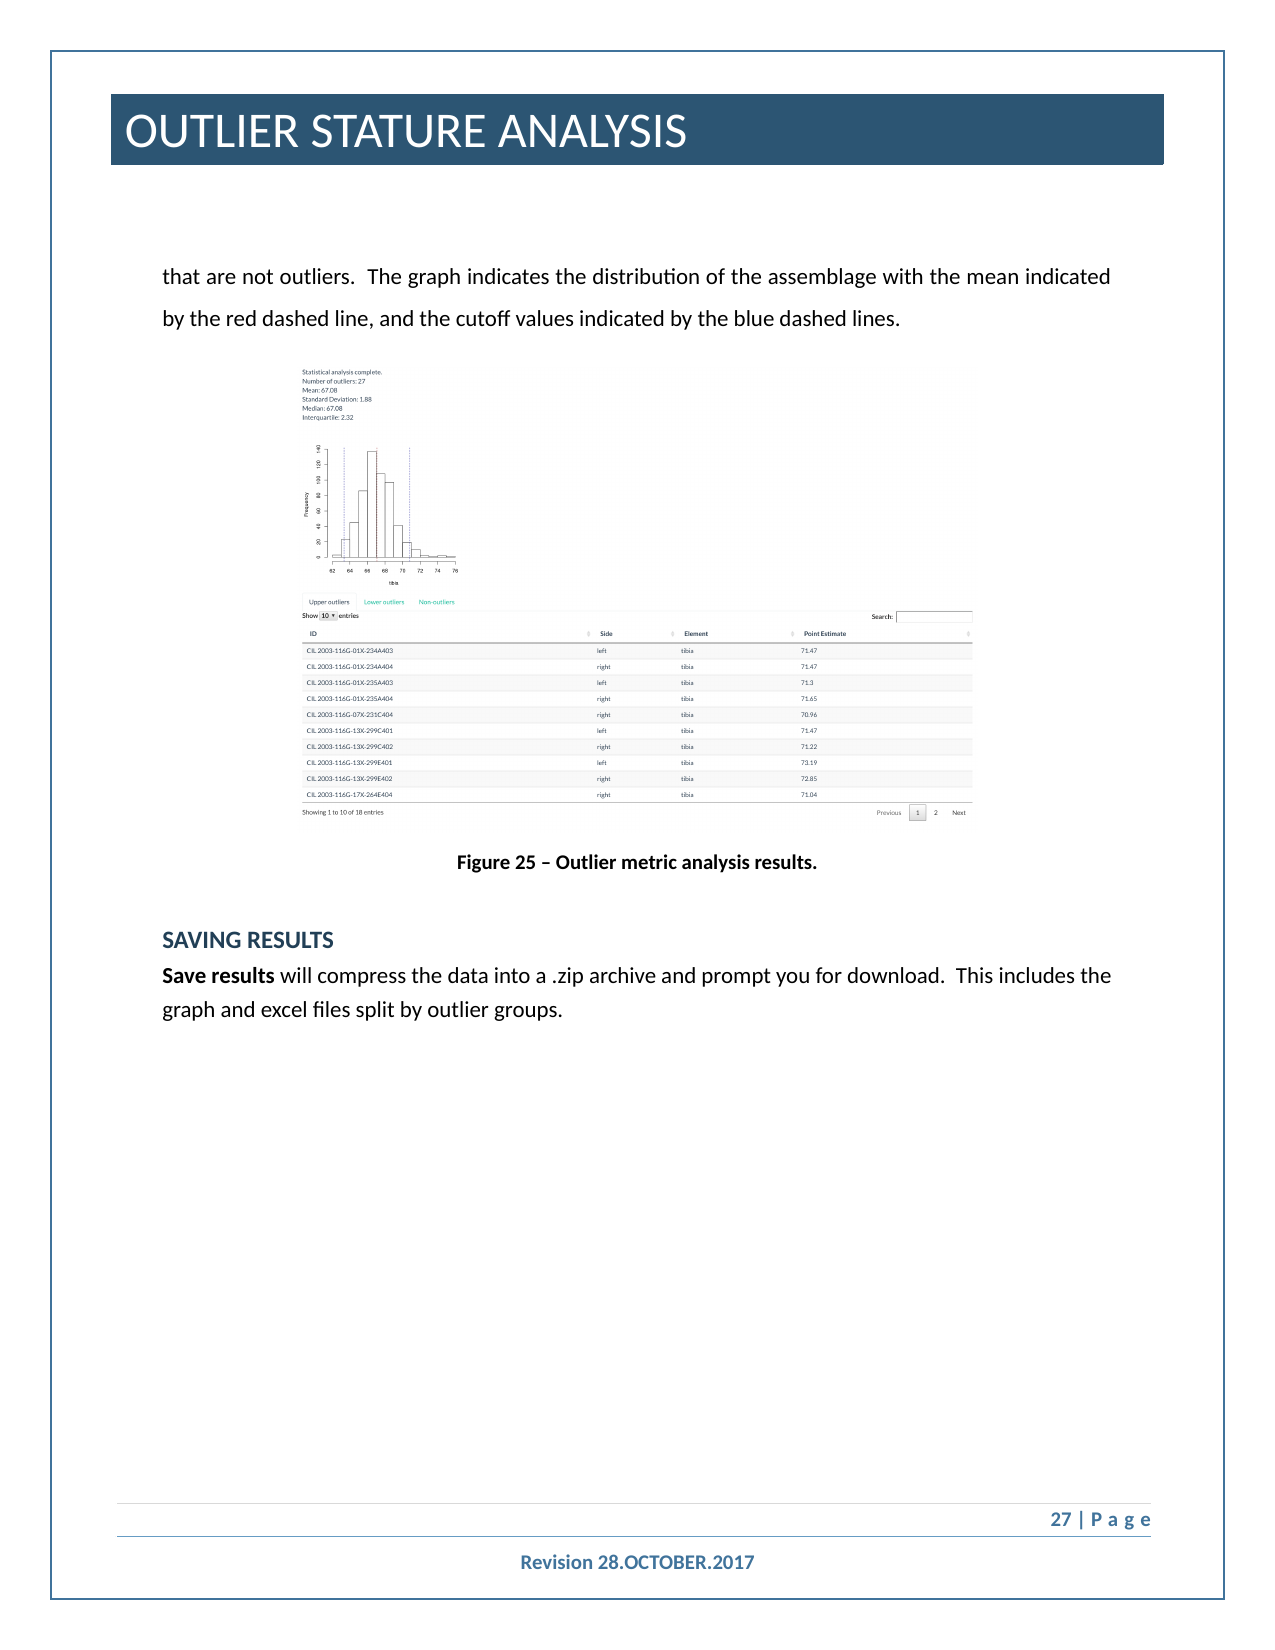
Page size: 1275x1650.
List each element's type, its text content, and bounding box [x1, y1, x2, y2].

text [162, 262, 1113, 332]
table_header [163, 363, 1112, 845]
text Save results will compress the data into a .zip archive and prompt you for download. This includes the graph and excel files split by outlier groups. [162, 961, 1113, 1023]
picture [297, 367, 979, 833]
table_cell Figure 25 – Outlier metric analysis results. [163, 845, 1112, 887]
subtitle saving results [162, 924, 1113, 955]
